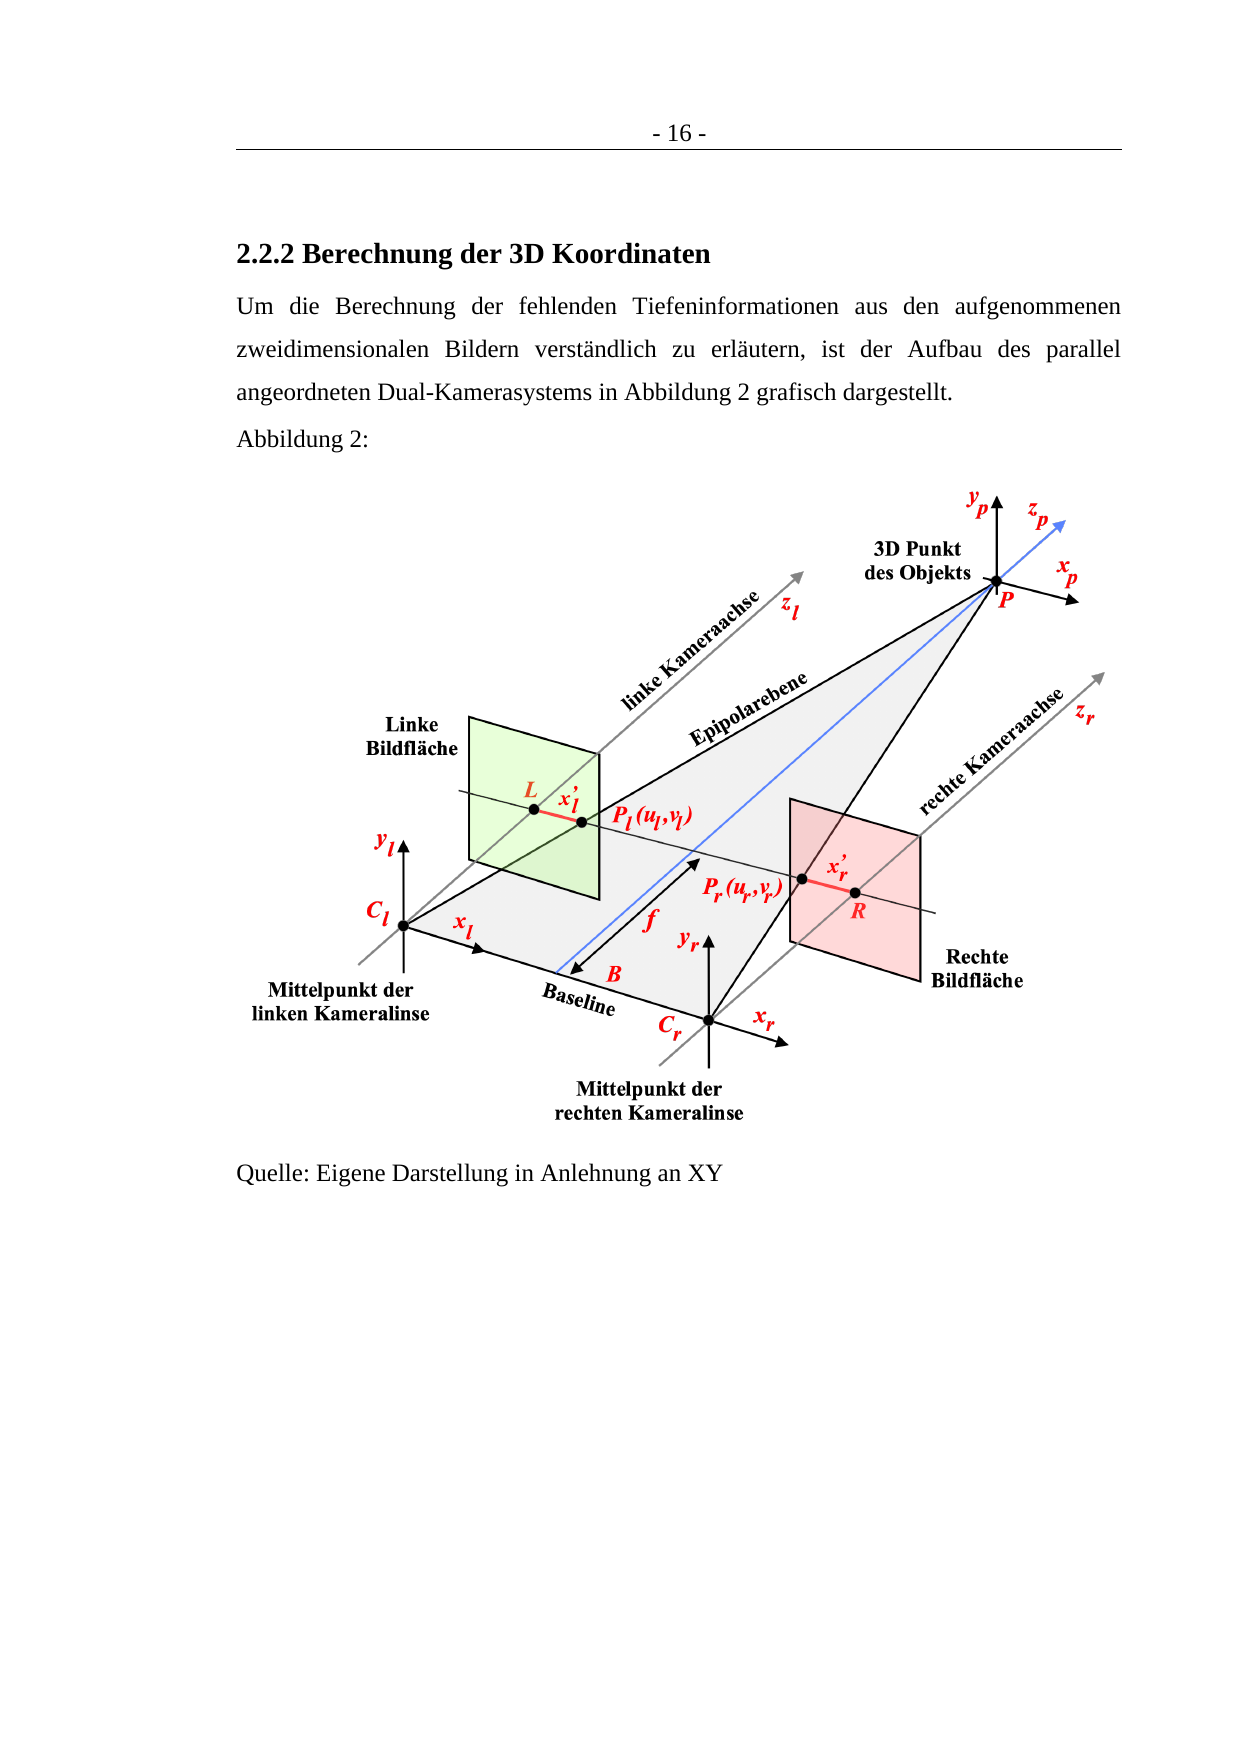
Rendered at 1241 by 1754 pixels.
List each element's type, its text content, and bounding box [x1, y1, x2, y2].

text Abbildung 2: [236, 424, 1122, 453]
text Um die Berechnung der fehlenden Tiefeninformationen aus den aufgenommenen zweidimensionalen Bildern verständlich zu erläutern, ist der Aufbau des parallel angeordneten Dual-Kamerasystems in Abbildung 2 grafisch dargestellt. [236, 291, 1122, 406]
text 2.2.2 Berechnung der 3D Koordinaten [236, 236, 1122, 270]
picture [236, 471, 1123, 1138]
text Quelle: Eigene Darstellung in Anlehnung an XY [236, 1158, 1122, 1187]
